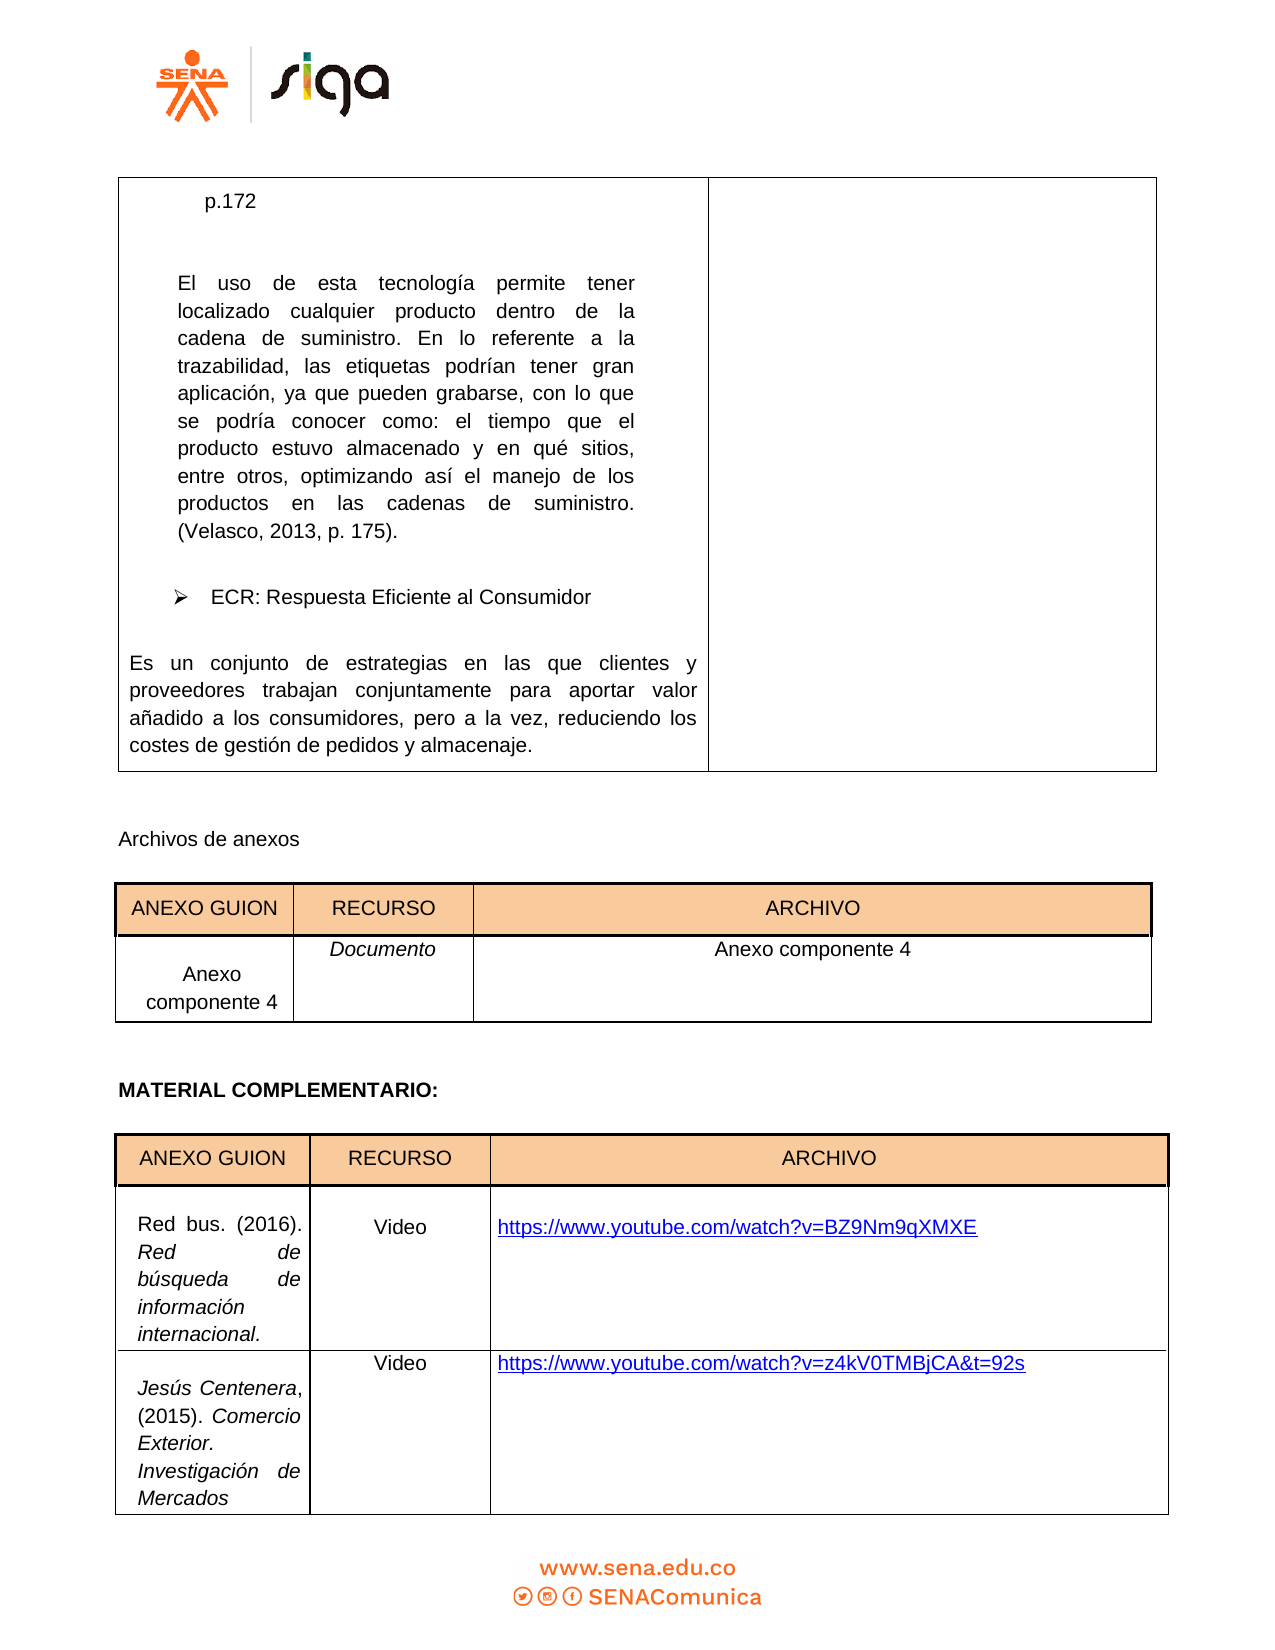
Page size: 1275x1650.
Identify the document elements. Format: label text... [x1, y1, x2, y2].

text Archivos de anexos [118, 827, 1157, 851]
table_cell Anexo componente 4 [474, 934, 1151, 1021]
table_cell Red bus. (2016). Red de búsqueda de información internacional. [116, 1184, 309, 1350]
table_cell Video [311, 1351, 490, 1514]
table_cell Anexo componente 4 [116, 934, 293, 1021]
table_header ANEXO GUION [117, 1136, 309, 1184]
table_cell Jesús Centenera, (2015). Comercio Exterior. Investigación de Mercados [116, 1350, 309, 1514]
table_cell Video [311, 1187, 490, 1350]
table_cell Documento [294, 937, 473, 1021]
text MATERIAL COMPLEMENTARIO: [118, 1077, 1157, 1101]
picture [5, 42, 538, 128]
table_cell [119, 178, 708, 771]
table_header ARCHIVO [491, 1136, 1167, 1184]
table_header RECURSO [311, 1136, 490, 1184]
table_cell https://www.youtube.com/watch?v=z4kV0TMBjCA&t=92s [491, 1350, 1168, 1514]
table_header RECURSO [294, 885, 473, 934]
picture [513, 1556, 762, 1606]
table_header ARCHIVO [474, 885, 1150, 934]
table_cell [709, 178, 1156, 771]
table_header ANEXO GUION [117, 885, 293, 934]
table_cell https://www.youtube.com/watch?v=BZ9Nm9qXMXE [491, 1184, 1168, 1350]
